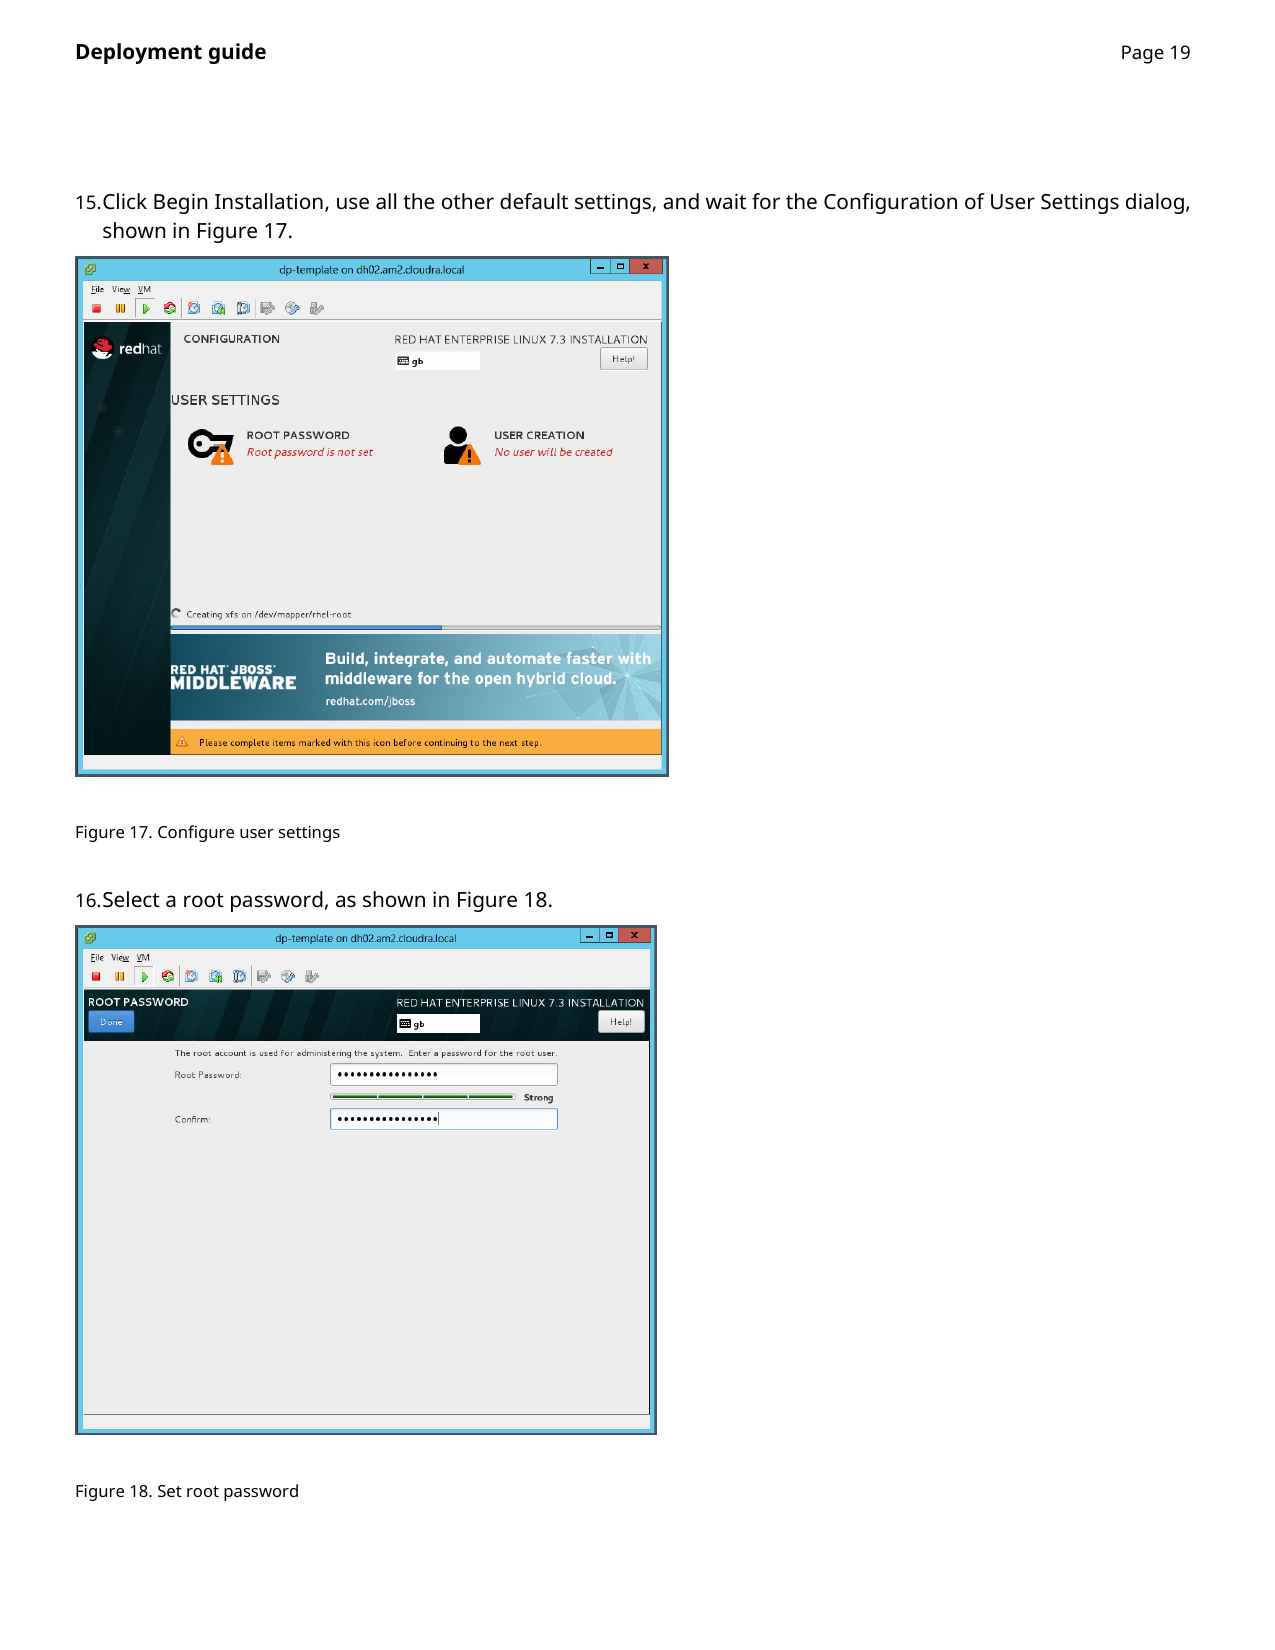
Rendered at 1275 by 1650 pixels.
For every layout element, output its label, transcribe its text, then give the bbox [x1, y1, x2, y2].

text Figure 18. Set root password [75, 1477, 1200, 1502]
text Figure 17. Configure user settings [75, 818, 1200, 843]
picture [77, 259, 667, 774]
list Select a root password, as shown in Figure 18. [75, 885, 1200, 913]
list Click Begin Installation, use all the other default settings, and wait for the Configuration of User Settings dialog, shown in Figure 17. [75, 187, 1200, 244]
picture [77, 928, 655, 1433]
